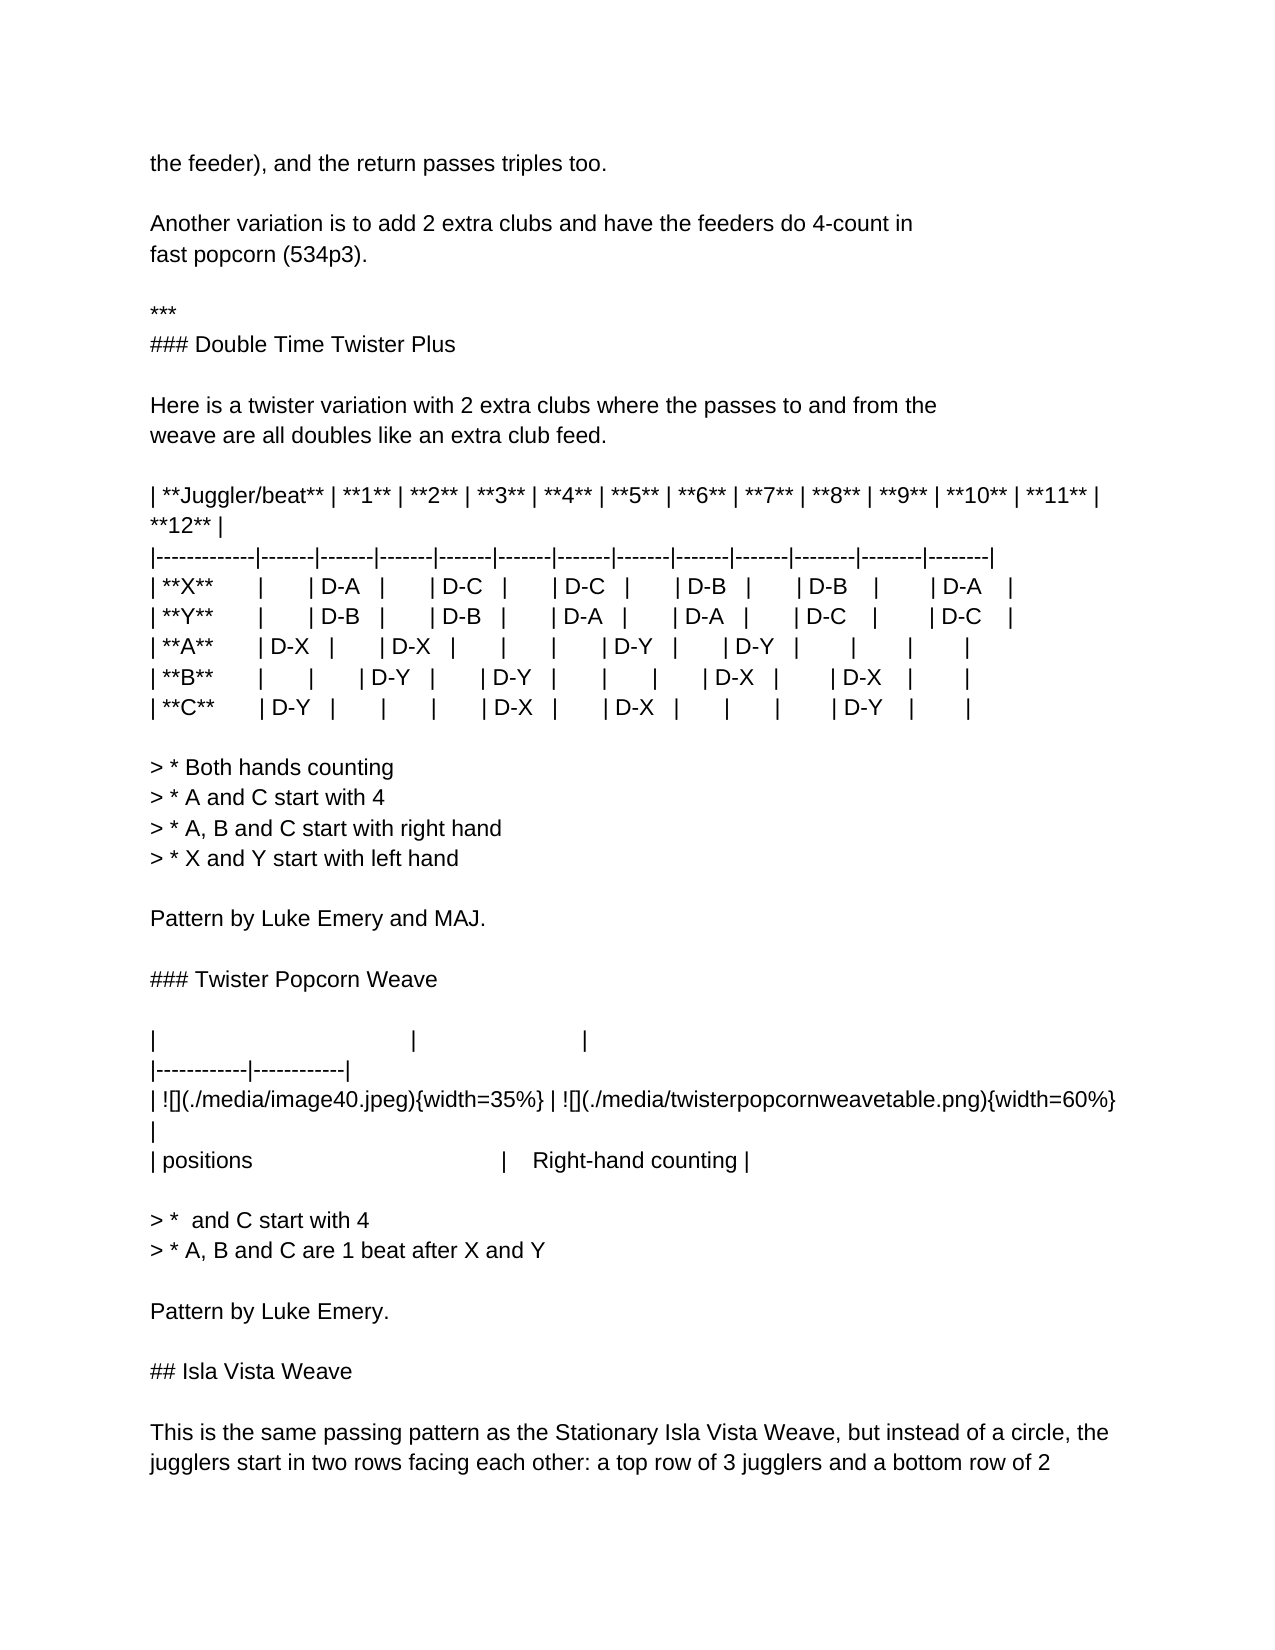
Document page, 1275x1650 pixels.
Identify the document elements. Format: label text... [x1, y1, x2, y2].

text ### Double Time Twister Plus [150, 331, 1125, 358]
text | **C** | D-Y | | | | D-X | | D-X | | | | D-Y | | [150, 694, 1125, 720]
text > * and C start with 4 [150, 1207, 1125, 1234]
text Another variation is to add 2 extra clubs and have the feeders do 4-count in [150, 210, 1125, 237]
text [150, 1419, 1125, 1475]
text Here is a twister variation with 2 extra clubs where the passes to and from the [150, 392, 1125, 418]
text | **Y** | | D-B | | D-B | | D-A | | D-A | | D-C | | D-C | [150, 603, 1125, 629]
text > * X and Y start with left hand [150, 845, 1125, 871]
text Pattern by Luke Emery. [150, 1298, 1125, 1324]
text Pattern by Luke Emery and MAJ. [150, 905, 1125, 932]
text fast popcorn (534p3). [150, 241, 1125, 267]
text | | | [150, 1026, 1125, 1052]
text > * A, B and C are 1 beat after X and Y [150, 1237, 1125, 1264]
text > * A and C start with 4 [150, 784, 1125, 811]
text | **Juggler/beat** | **1** | **2** | **3** | **4** | **5** | **6** | **7** | **8** | **9** | **10** | **11** | **12** | [150, 482, 1125, 539]
text > * Both hands counting [150, 754, 1125, 781]
text > * A, B and C start with right hand [150, 814, 1125, 841]
text *** [150, 301, 1125, 327]
text | ![](./media/image40.jpeg){width=35%} | ![](./media/twisterpopcornweavetable.png){width=60%} | [150, 1086, 1125, 1143]
text ## Isla Vista Weave [150, 1358, 1125, 1385]
text | positions | Right-hand counting | [150, 1147, 1125, 1173]
text |------------|------------| [150, 1056, 1125, 1083]
text the feeder), and the return passes triples too. [150, 150, 1125, 176]
text weave are all doubles like an extra club feed. [150, 422, 1125, 448]
text |-------------|-------|-------|-------|-------|-------|-------|-------|-------|-------|--------|--------|--------| [150, 543, 1125, 569]
text ### Twister Popcorn Weave [150, 966, 1125, 992]
text | **X** | | D-A | | D-C | | D-C | | D-B | | D-B | | D-A | [150, 573, 1125, 599]
text | **A** | D-X | | D-X | | | | D-Y | | D-Y | | | | [150, 633, 1125, 660]
text | **B** | | | D-Y | | D-Y | | | | D-X | | D-X | | [150, 663, 1125, 690]
